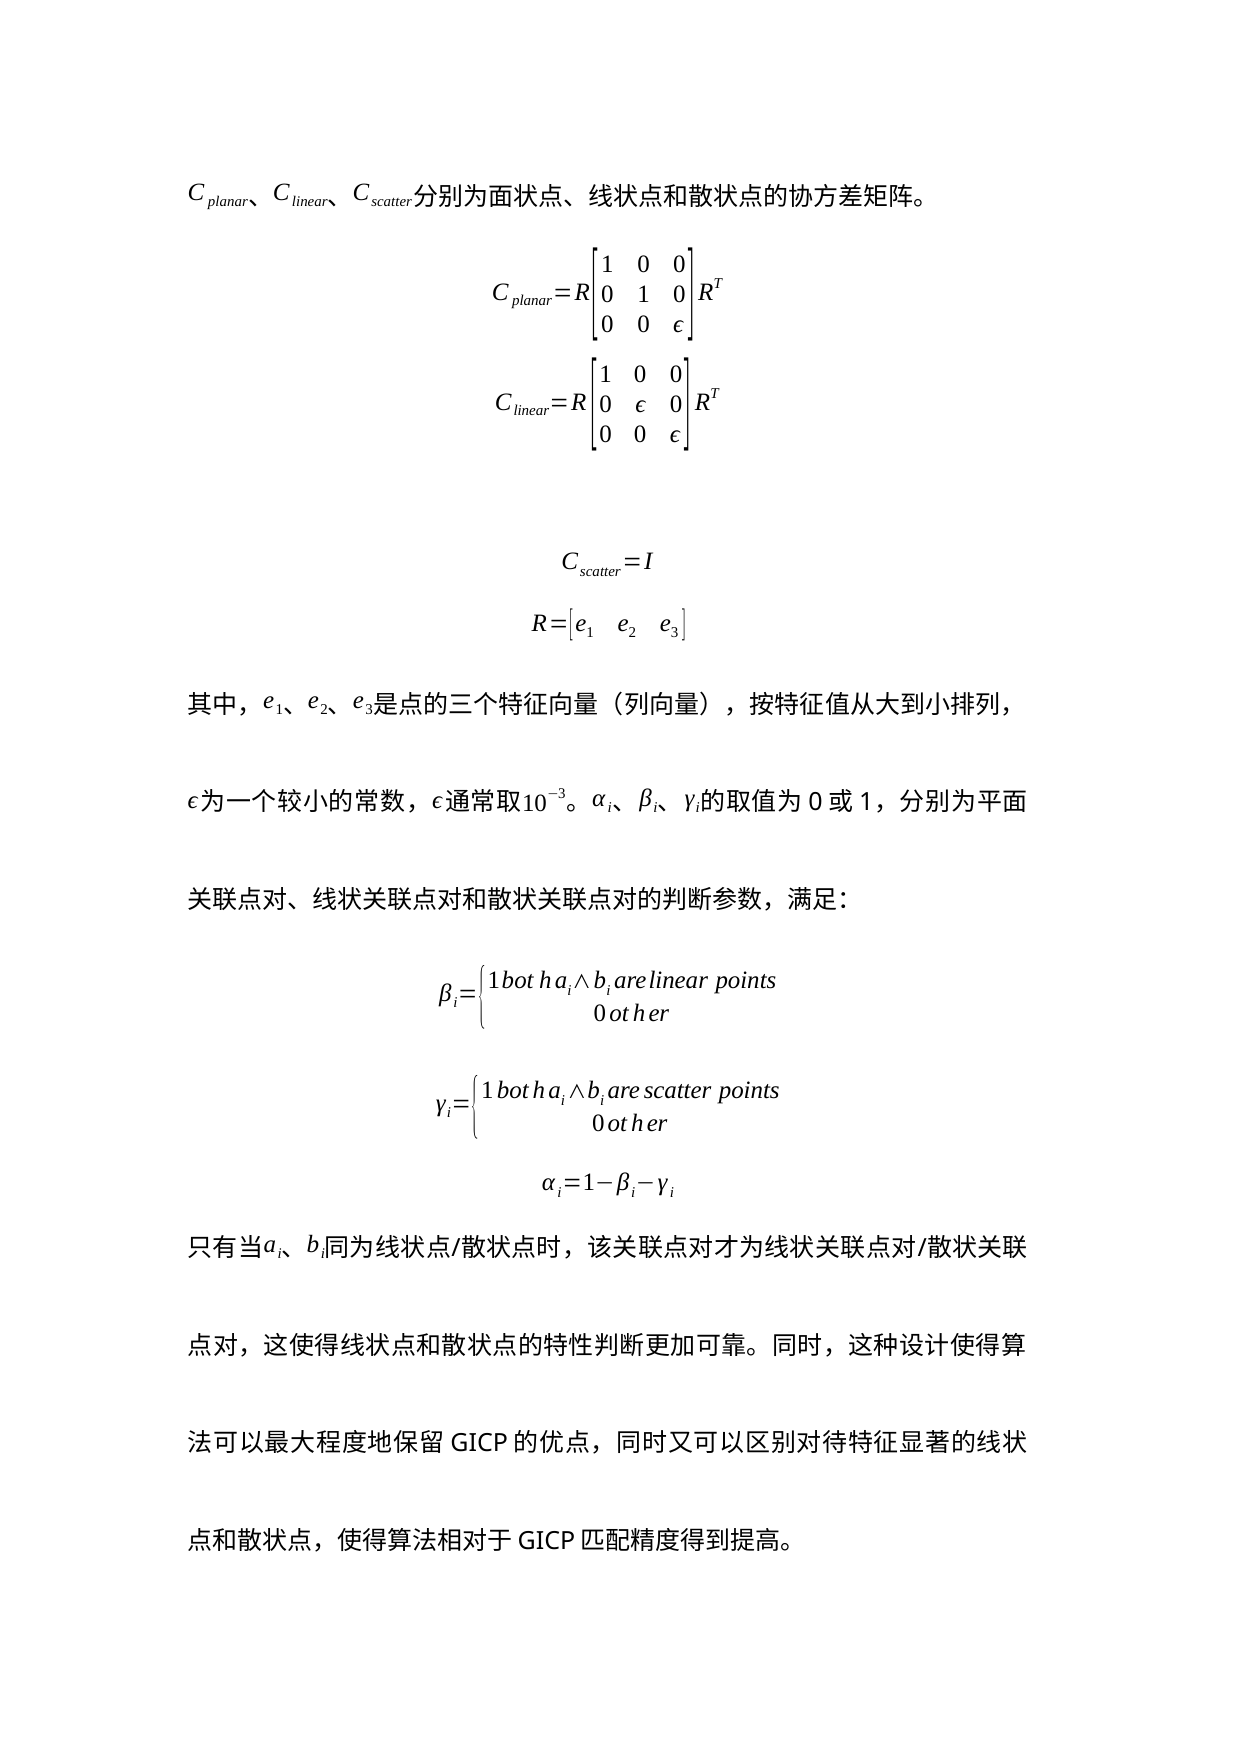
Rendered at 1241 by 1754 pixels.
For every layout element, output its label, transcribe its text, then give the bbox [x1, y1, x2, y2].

text 其中，、、是点的三个特征向量（列向量），按特征值从大到小排列，为一个较小的常数，通常取。、、的取值为0或1，分别为平面关联点对、线状关联点对和散状关联点对的判断参数，满足： [187, 670, 1028, 930]
text 、、分别为面状点、线状点和散状点的协方差矩阵。 [187, 162, 1028, 227]
text 只有当、同为线状点/散状点时，该关联点对才为线状关联点对/散状关联点对，这使得线状点和散状点的特性判断更加可靠。同时，这种设计使得算法可以最大程度地保留GICP的优点，同时又可以区别对待特征显著的线状点和散状点，使得算法相对于GICP匹配精度得到提高。 [187, 1213, 1028, 1571]
